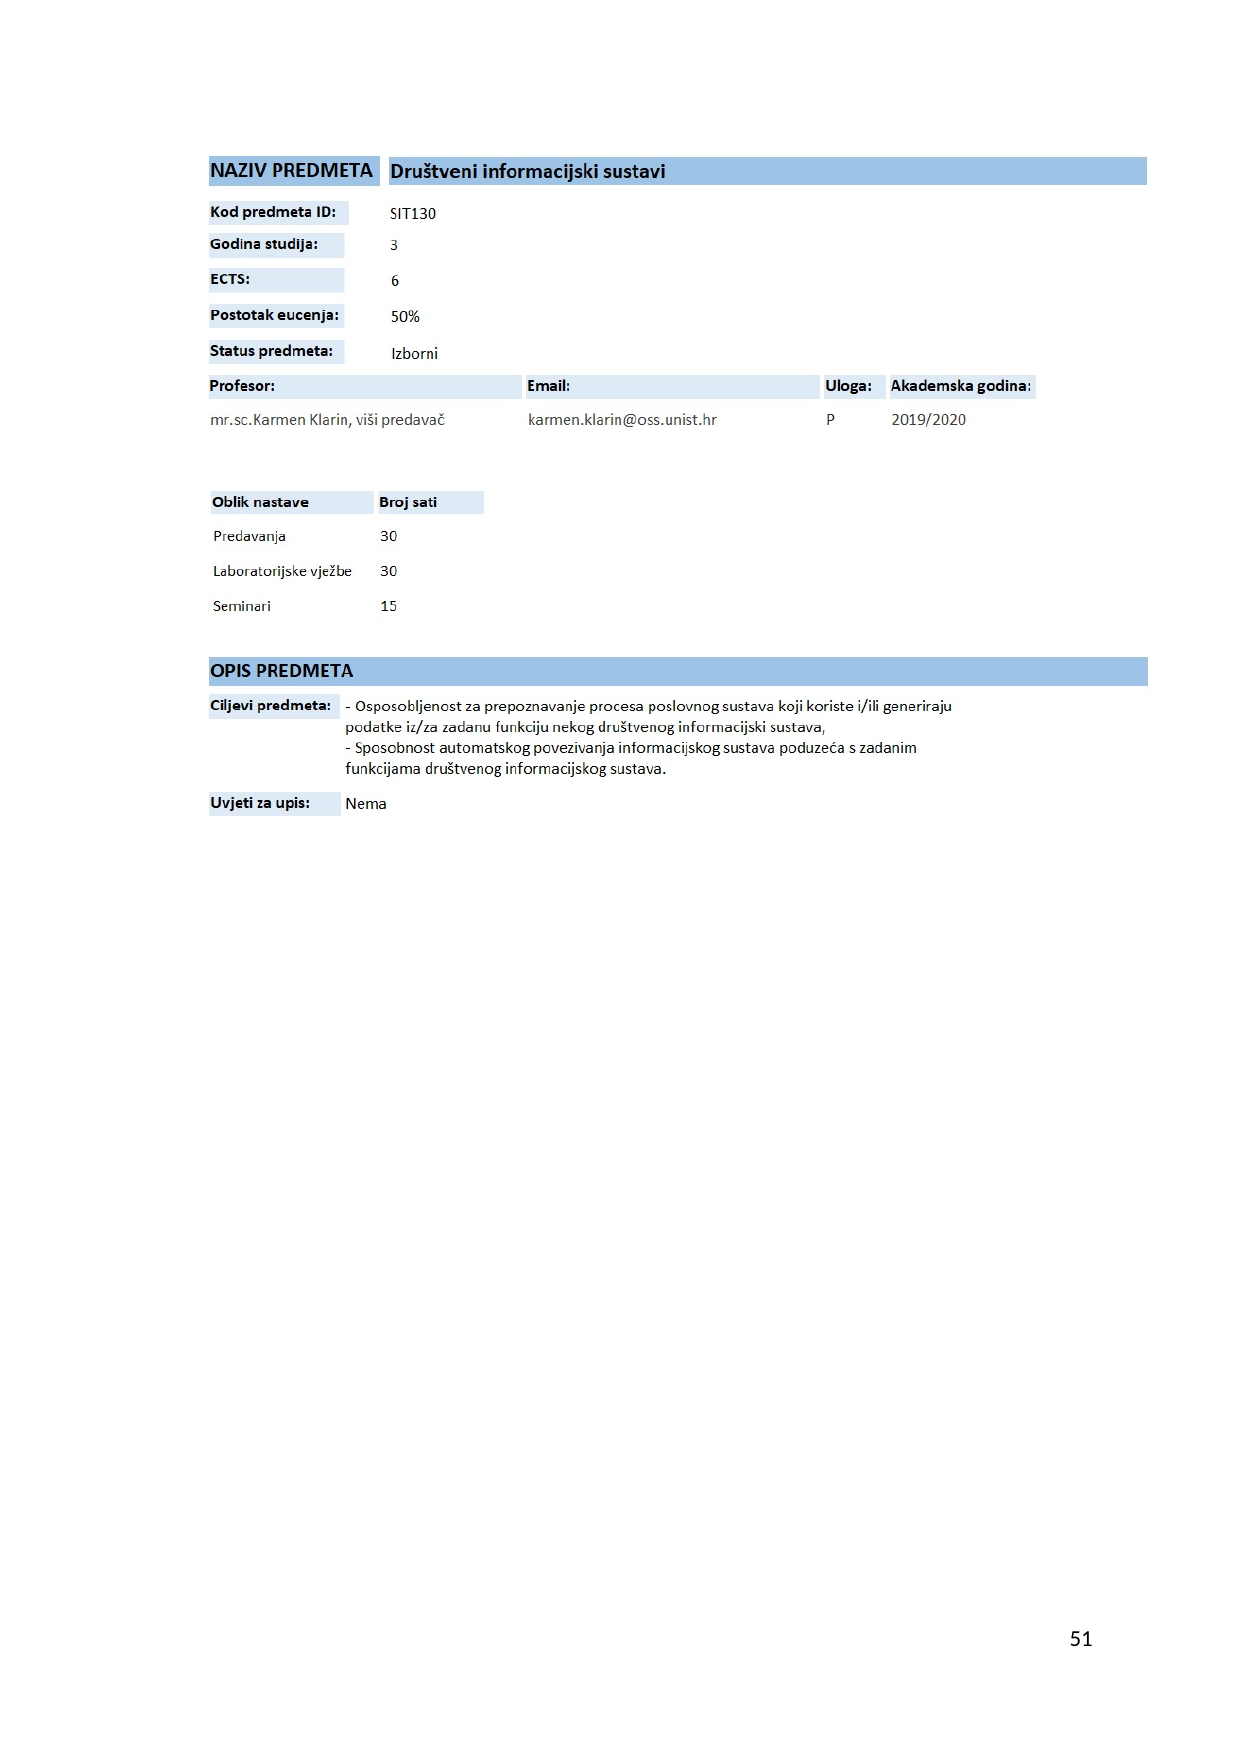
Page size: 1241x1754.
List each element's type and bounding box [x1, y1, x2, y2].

picture [177, 147, 1159, 820]
